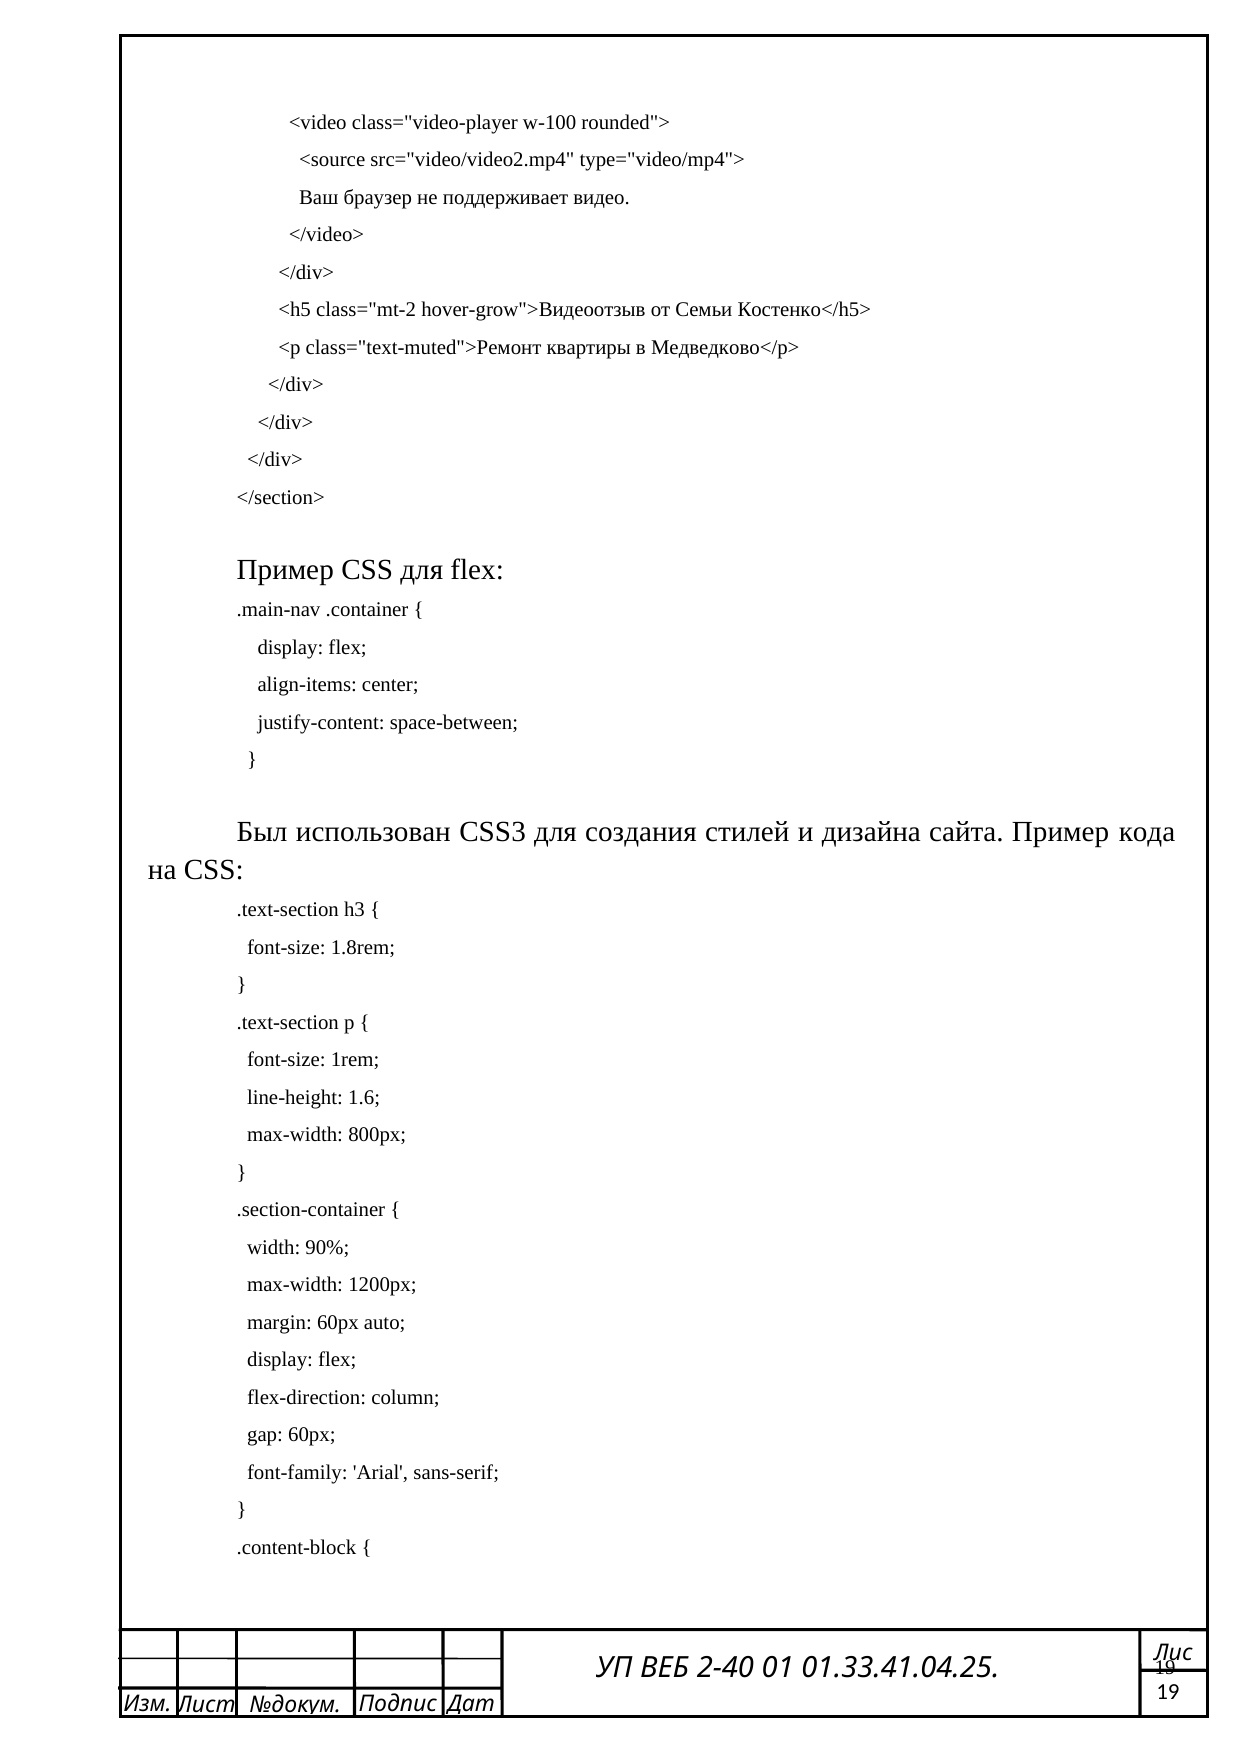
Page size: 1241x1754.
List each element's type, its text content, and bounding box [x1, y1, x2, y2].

text display: flex; [148, 624, 1175, 662]
list .section-container { [148, 1187, 1175, 1224]
list max-width: 800px; [148, 1112, 1175, 1149]
list max-width: 1200px; [148, 1262, 1175, 1299]
text </div> [148, 362, 1175, 399]
text } [148, 737, 1175, 774]
text Ваш браузер не поддерживает видео. [148, 174, 1175, 212]
text </div> [148, 249, 1175, 287]
text align-items: center; [148, 662, 1175, 699]
list gap: 60px; [148, 1412, 1175, 1449]
list line-height: 1.6; [148, 1074, 1175, 1112]
list font-family: 'Arial', sans-serif; [148, 1449, 1175, 1487]
list .content-block { [148, 1524, 1175, 1562]
text <p class="text-muted">Ремонт квартиры в Медведково</p> [148, 324, 1175, 362]
list .text-section h3 { [148, 887, 1175, 924]
text .main-nav .container { [148, 587, 1175, 624]
list font-size: 1rem; [148, 1037, 1175, 1074]
list } [148, 962, 1175, 999]
text </section> [148, 474, 1175, 512]
list Пример CSS для flex: [148, 549, 1175, 587]
list flex-direction: column; [148, 1374, 1175, 1412]
text </video> [148, 212, 1175, 249]
list } [148, 1487, 1175, 1524]
text <h5 class="mt-2 hover-grow">Видеоотзыв от Семьи Костенко</h5> [148, 287, 1175, 324]
list Был использован CSS3 для создания стилей и дизайна сайта. Пример кода на CSS: [148, 812, 1175, 887]
list display: flex; [148, 1337, 1175, 1374]
list .text-section p { [148, 999, 1175, 1037]
text justify-content: space-between; [148, 699, 1175, 737]
list font-size: 1.8rem; [148, 924, 1175, 962]
list margin: 60px auto; [148, 1299, 1175, 1337]
text </div> [148, 399, 1175, 437]
list width: 90%; [148, 1224, 1175, 1262]
text <video class="video-player w-100 rounded"> [148, 99, 1175, 137]
text </div> [148, 437, 1175, 474]
text <source src="video/video2.mp4" type="video/mp4"> [148, 137, 1175, 174]
list } [148, 1149, 1175, 1187]
